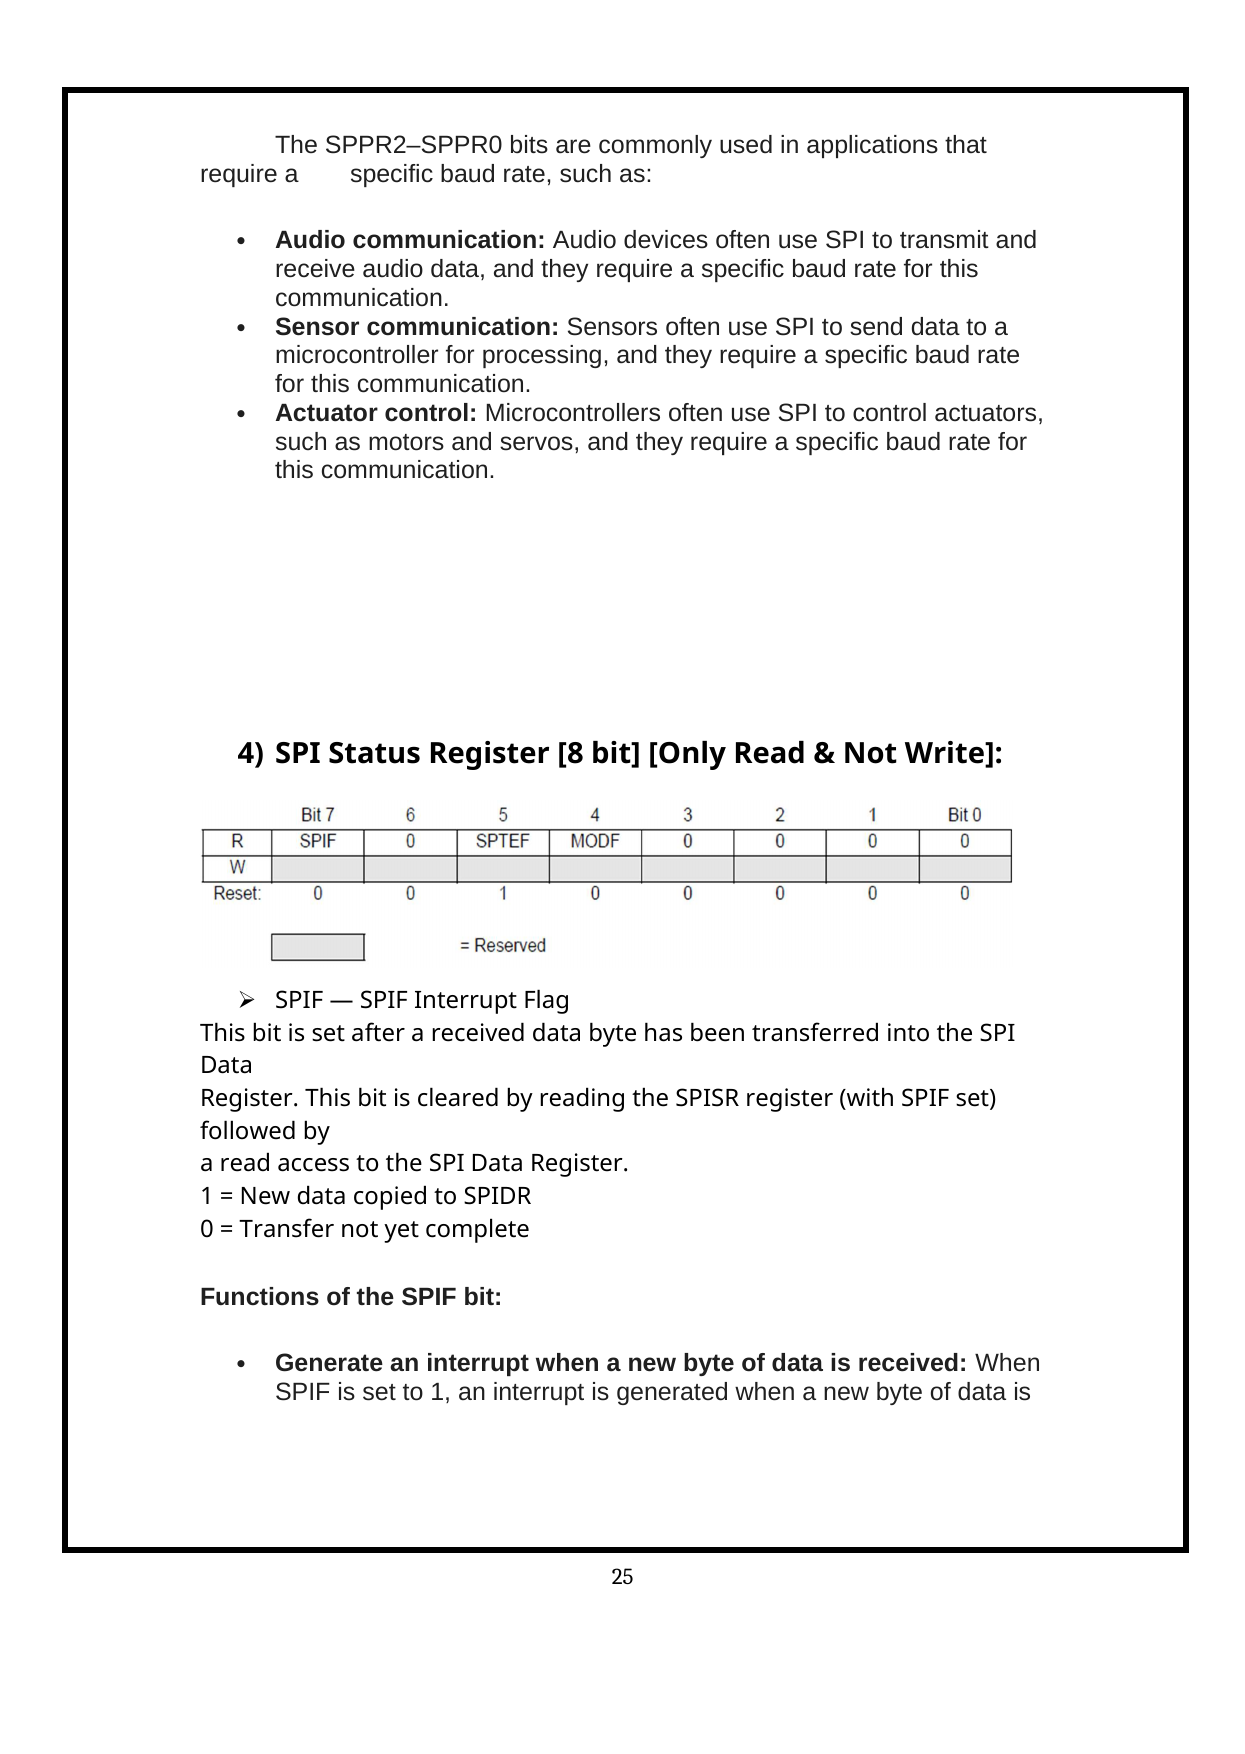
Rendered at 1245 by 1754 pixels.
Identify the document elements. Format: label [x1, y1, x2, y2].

table_header [68, 93, 1183, 1547]
